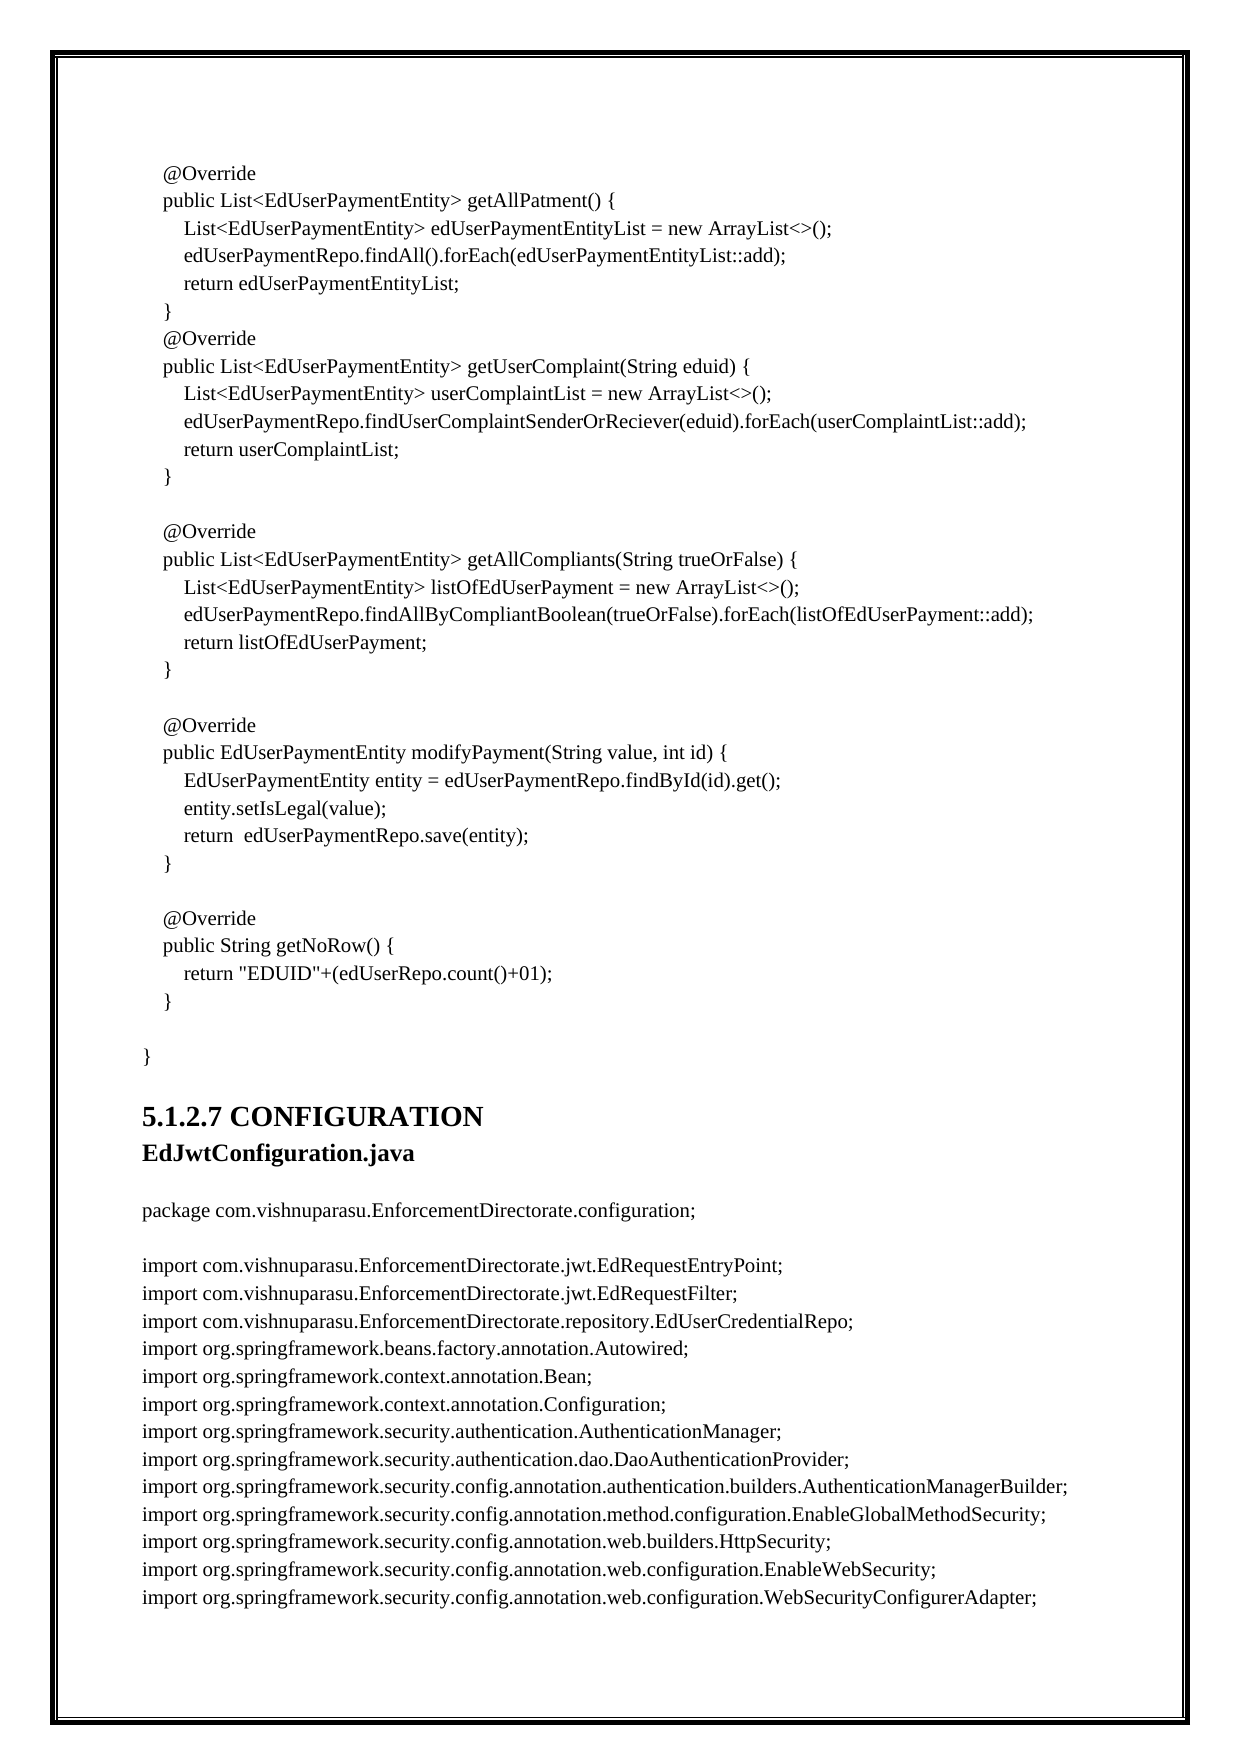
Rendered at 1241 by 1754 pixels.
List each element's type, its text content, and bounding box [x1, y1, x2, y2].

text } [142, 657, 1157, 681]
text @Override [142, 326, 1157, 350]
text import com.vishnuparasu.EnforcementDirectorate.jwt.EdRequestEntryPoint; [142, 1253, 1157, 1277]
text } [142, 989, 1157, 1013]
text public List<EdUserPaymentEntity> getAllPatment() { [142, 188, 1157, 212]
text @Override [142, 161, 1157, 184]
text return edUserPaymentEntityList; [142, 271, 1157, 295]
text public List<EdUserPaymentEntity> getUserComplaint(String eduid) { [142, 354, 1157, 378]
text return edUserPaymentRepo.save(entity); [142, 823, 1157, 847]
text import org.springframework.security.config.annotation.web.configuration.WebSecurityConfigurerAdapter; [142, 1585, 1157, 1609]
text } [142, 464, 1157, 488]
text edUserPaymentRepo.findAll().forEach(edUserPaymentEntityList::add); [142, 243, 1157, 267]
text List<EdUserPaymentEntity> edUserPaymentEntityList = new ArrayList<>(); [142, 216, 1157, 240]
text edUserPaymentRepo.findUserComplaintSenderOrReciever(eduid).forEach(userComplaintList::add); [142, 409, 1157, 433]
text return listOfEdUserPayment; [142, 630, 1157, 654]
text return userComplaintList; [142, 437, 1157, 461]
text import org.springframework.context.annotation.Bean; [142, 1364, 1157, 1388]
text public List<EdUserPaymentEntity> getAllCompliants(String trueOrFalse) { [142, 547, 1157, 571]
text } [142, 851, 1157, 875]
text public EdUserPaymentEntity modifyPayment(String value, int id) { [142, 740, 1157, 764]
text entity.setIsLegal(value); [142, 795, 1157, 819]
text import com.vishnuparasu.EnforcementDirectorate.repository.EdUserCredentialRepo; [142, 1309, 1157, 1333]
text EdUserPaymentEntity entity = edUserPaymentRepo.findById(id).get(); [142, 768, 1157, 792]
text public String getNoRow() { [142, 933, 1157, 957]
text package com.vishnuparasu.EnforcementDirectorate.configuration; [142, 1198, 1157, 1222]
text @Override [142, 713, 1157, 737]
text import org.springframework.beans.factory.annotation.Autowired; [142, 1336, 1157, 1360]
text @Override [142, 906, 1157, 930]
text return "EDUID"+(edUserRepo.count()+01); [142, 961, 1157, 985]
text 5.1.2.7 CONFIGURATION [142, 1099, 1157, 1133]
text import org.springframework.security.config.annotation.web.builders.HttpSecurity; [142, 1529, 1157, 1553]
text import com.vishnuparasu.EnforcementDirectorate.jwt.EdRequestFilter; [142, 1281, 1157, 1305]
text import org.springframework.security.config.annotation.method.configuration.EnableGlobalMethodSecurity; [142, 1502, 1157, 1526]
text import org.springframework.context.annotation.Configuration; [142, 1391, 1157, 1416]
text edUserPaymentRepo.findAllByCompliantBoolean(trueOrFalse).forEach(listOfEdUserPayment::add); [142, 602, 1157, 626]
text EdJwtConfiguration.java [142, 1138, 1157, 1166]
text } [142, 1044, 1157, 1068]
text import org.springframework.security.authentication.AuthenticationManager; [142, 1419, 1157, 1443]
text import org.springframework.security.config.annotation.web.configuration.EnableWebSecurity; [142, 1557, 1157, 1581]
text } [142, 298, 1157, 323]
text import org.springframework.security.authentication.dao.DaoAuthenticationProvider; [142, 1447, 1157, 1471]
text @Override [142, 519, 1157, 543]
text List<EdUserPaymentEntity> listOfEdUserPayment = new ArrayList<>(); [142, 574, 1157, 599]
text import org.springframework.security.config.annotation.authentication.builders.AuthenticationManagerBuilder; [142, 1474, 1157, 1498]
text List<EdUserPaymentEntity> userComplaintList = new ArrayList<>(); [142, 381, 1157, 405]
